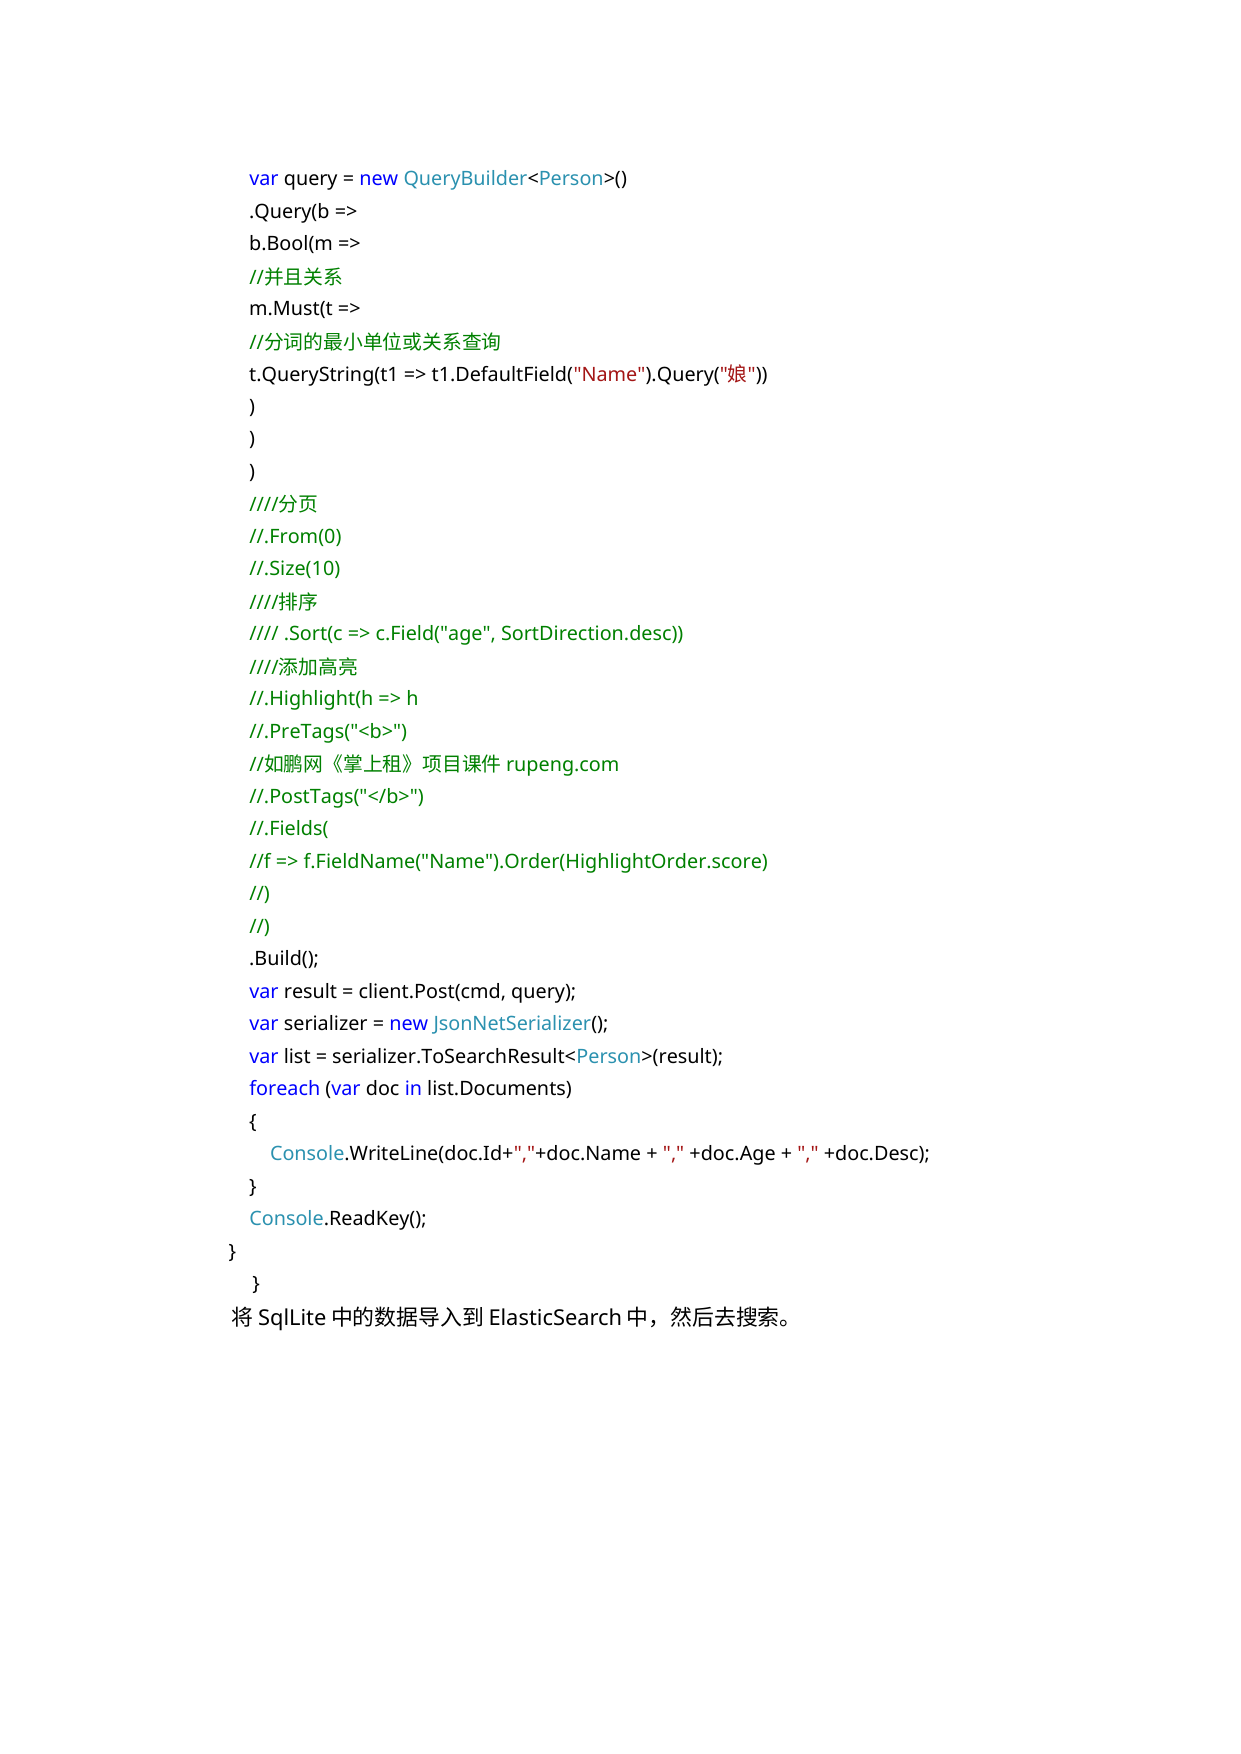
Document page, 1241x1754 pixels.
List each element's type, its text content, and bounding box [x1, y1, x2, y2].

text ) [187, 422, 1053, 454]
text //) [187, 877, 1053, 909]
text //.Highlight(h => h [187, 682, 1053, 714]
text //.Fields( [187, 812, 1053, 844]
text Console.ReadKey(); [187, 1202, 1053, 1234]
text ////添加高亮 [187, 649, 1053, 682]
text } [187, 1267, 1053, 1299]
text Console.WriteLine(doc.Id+","+doc.Name + "," +doc.Age + "," +doc.Desc); [187, 1137, 1053, 1169]
text //并且关系 [187, 259, 1053, 292]
text var serializer = new JsonNetSerializer(); [187, 1007, 1053, 1039]
text //如鹏网《掌上租》项目课件 rupeng.com [187, 747, 1053, 779]
text ////分页 [187, 487, 1053, 519]
text b.Bool(m => [187, 227, 1053, 259]
text ) [187, 389, 1053, 422]
text t.QueryString(t1 => t1.DefaultField("Name").Query("娘")) [187, 357, 1053, 389]
text //分词的最小单位或关系查询 [187, 324, 1053, 357]
text 将SqlLite中的数据导入到ElasticSearch中，然后去搜索。 [187, 1299, 1053, 1332]
text //.From(0) [187, 519, 1053, 552]
text //// .Sort(c => c.Field("age", SortDirection.desc)) [187, 617, 1053, 649]
text //.Size(10) [187, 552, 1053, 584]
text var list = serializer.ToSearchResult<Person>(result); [187, 1039, 1053, 1072]
text ////排序 [187, 584, 1053, 617]
text ) [187, 454, 1053, 487]
text var result = client.Post(cmd, query); [187, 974, 1053, 1007]
text { [187, 1104, 1053, 1137]
text } [187, 1234, 1053, 1267]
text //.PreTags("<b>") [187, 714, 1053, 747]
text //) [187, 909, 1053, 942]
text var query = new QueryBuilder<Person>() [187, 162, 1053, 194]
text //f => f.FieldName("Name").Order(HighlightOrder.score) [187, 844, 1053, 877]
text //.PostTags("</b>") [187, 779, 1053, 812]
text foreach (var doc in list.Documents) [187, 1072, 1053, 1104]
text m.Must(t => [187, 292, 1053, 324]
text } [187, 1169, 1053, 1202]
text .Query(b => [187, 194, 1053, 227]
text .Build(); [187, 942, 1053, 974]
